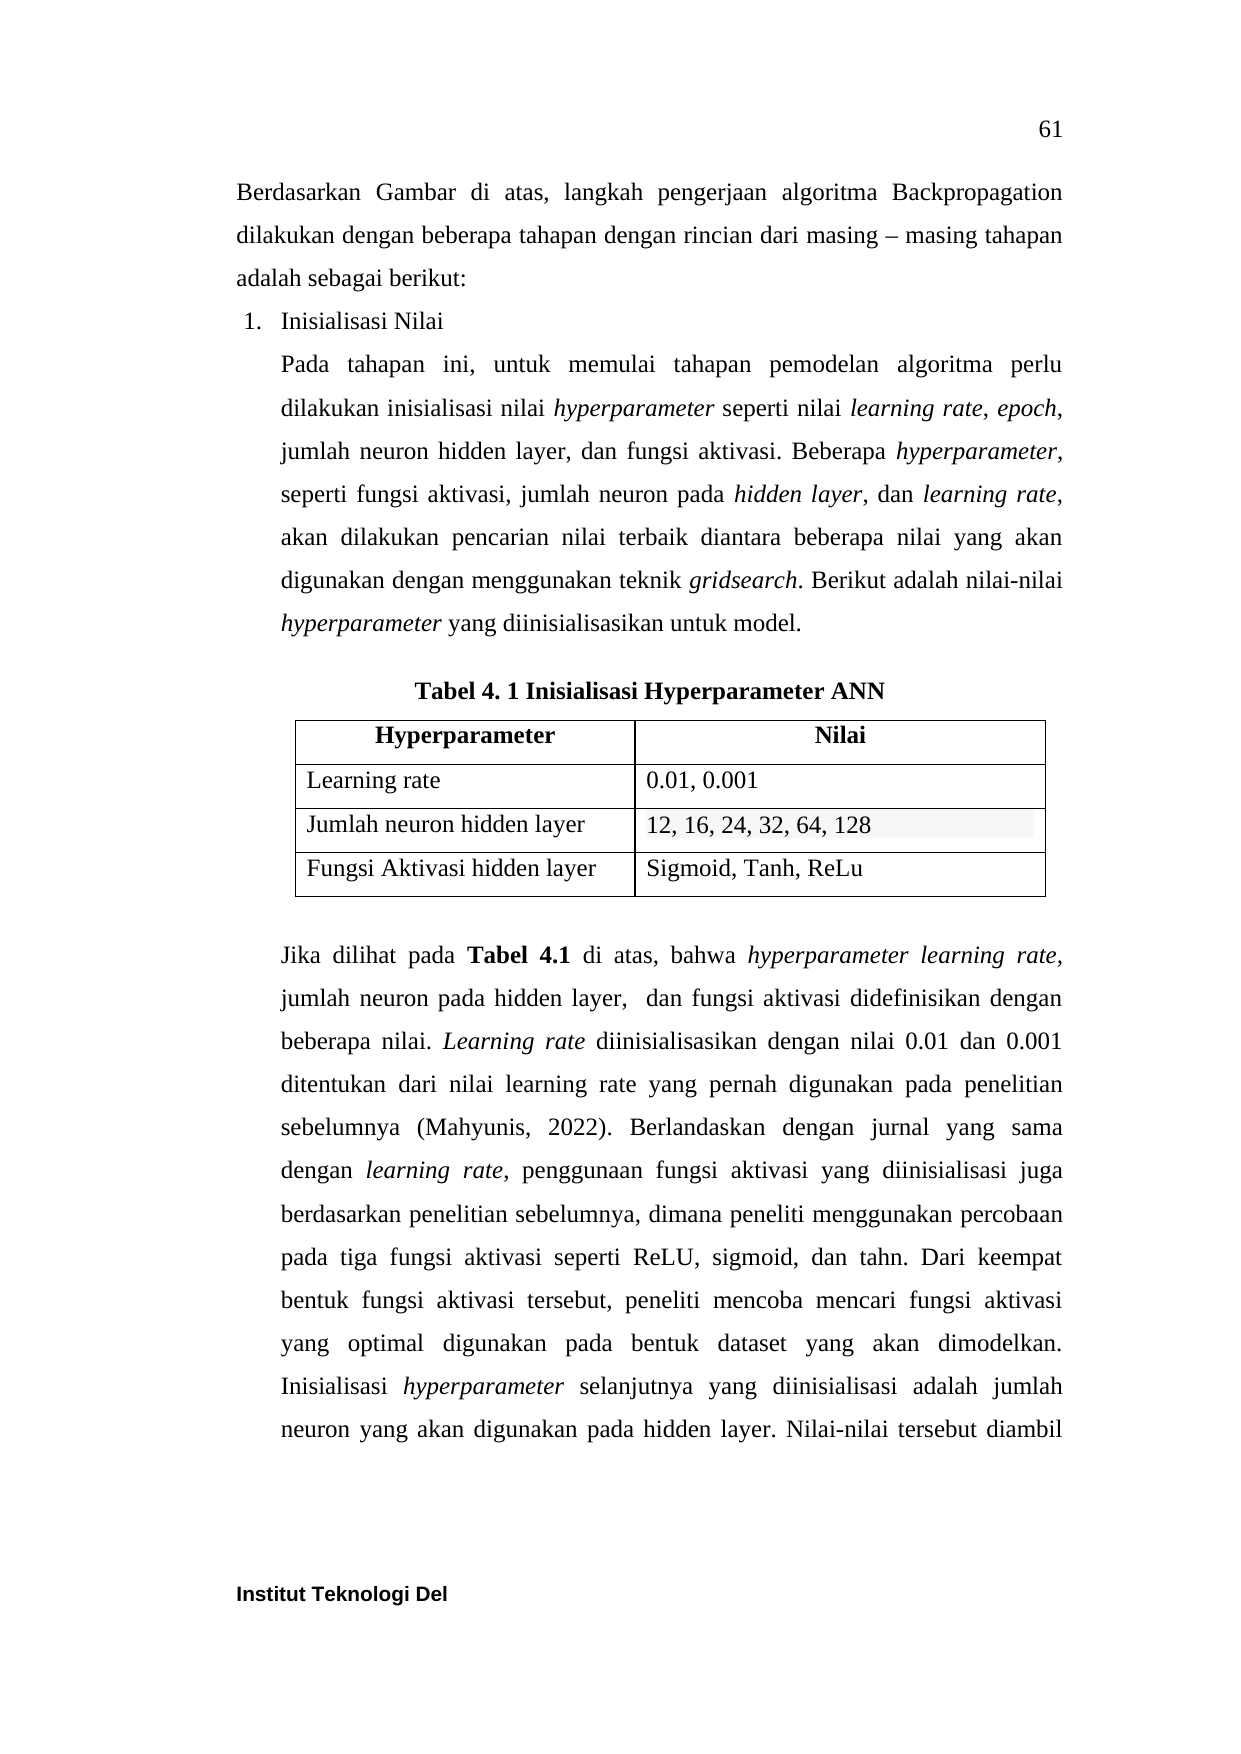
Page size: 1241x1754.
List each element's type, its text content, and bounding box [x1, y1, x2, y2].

table_cell Sigmoid, Tanh, ReLu [636, 853, 1045, 896]
table_cell 0.01, 0.001 [636, 765, 1045, 808]
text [281, 940, 1063, 1443]
table_cell Fungsi Aktivasi hidden layer [296, 853, 634, 896]
table_header Hyperparameter [296, 721, 634, 764]
table_cell Learning rate [296, 765, 634, 808]
table_cell Jumlah neuron hidden layer [296, 809, 634, 852]
list Inisialisasi Nilai [243, 306, 1063, 335]
text Berdasarkan Gambar di atas, langkah pengerjaan algoritma Backpropagation dilakukan dengan beberapa tahapan dengan rincian dari masing – masing tahapan adalah sebagai berikut: [236, 177, 1063, 292]
text Pada tahapan ini, untuk memulai tahapan pemodelan algoritma perlu dilakukan inisialisasi nilai hyperparameter seperti nilai learning rate, epoch, jumlah neuron hidden layer, dan fungsi aktivasi. Beberapa hyperparameter, seperti fungsi aktivasi, jumlah neuron pada hidden layer, dan learning rate, akan dilakukan pencarian nilai terbaik diantara beberapa nilai yang akan digunakan dengan menggunakan teknik gridsearch. Berikut adalah nilai-nilai hyperparameter yang diinisialisasikan untuk model. [281, 349, 1063, 637]
table_cell 12, 16, 24, 32, 64, 128 [636, 809, 1045, 852]
table_header Nilai [636, 721, 1045, 764]
text Tabel 4. 1 Inisialisasi Hyperparameter ANN [236, 676, 1063, 705]
